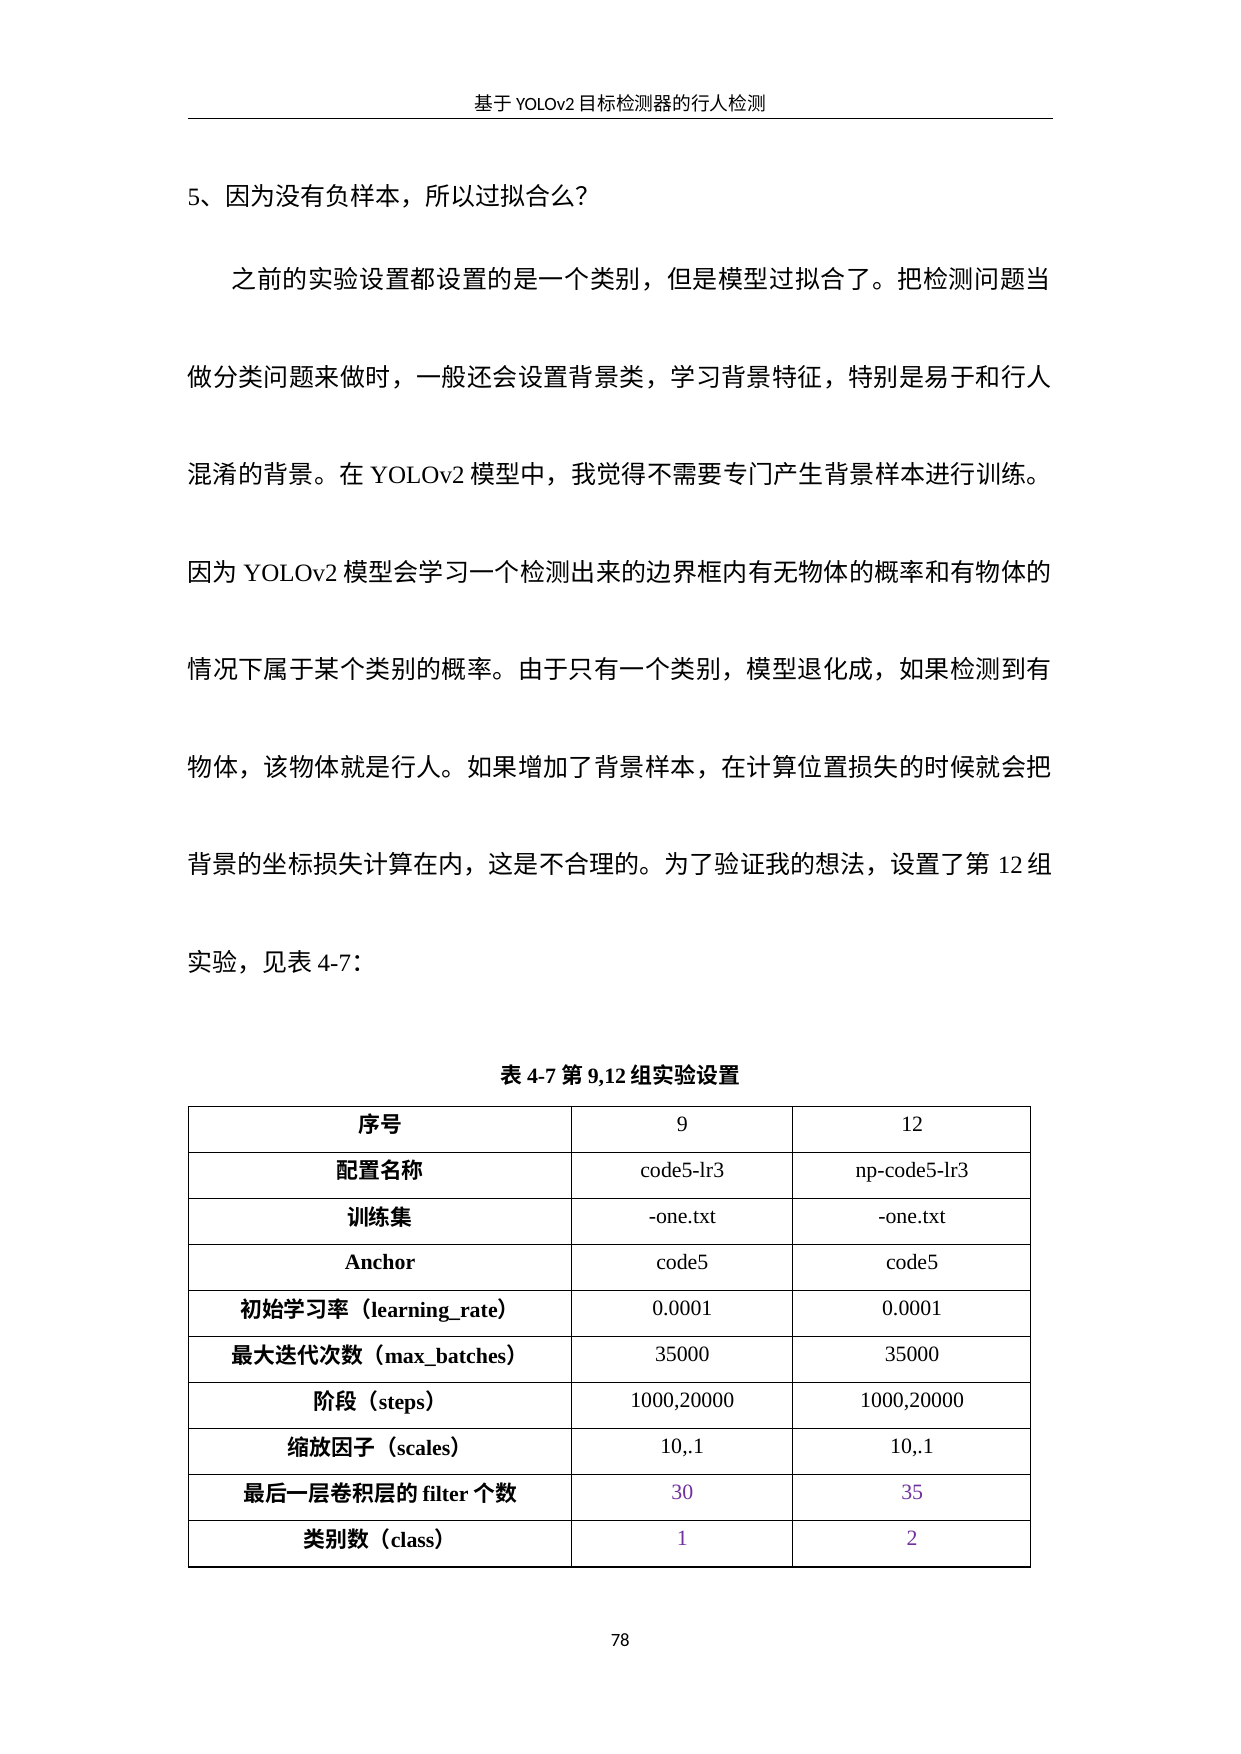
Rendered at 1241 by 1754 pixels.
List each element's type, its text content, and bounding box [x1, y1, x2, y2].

table_cell 阶段（steps） [189, 1383, 571, 1428]
text 表4-7 第9,12组实验设置 [187, 1058, 1053, 1090]
table_cell code5 [572, 1245, 792, 1290]
table_cell 2 [793, 1521, 1030, 1566]
table_cell 1 [572, 1521, 792, 1566]
text 5、因为没有负样本，所以过拟合么？ [187, 162, 1053, 227]
text 之前的实验设置都设置的是一个类别，但是模型过拟合了。把检测问题当做分类问题来做时，一般还会设置背景类，学习背景特征，特别是易于和行人混淆的背景。在YOLOv2模型中，我觉得不需要专门产生背景样本进行训练。因为YOLOv2模型会学习一个检测出来的边界框内有无物体的概率和有物体的情况下属于某个类别的概率。由于只有一个类别，模型退化成，如果检测到有物体，该物体就是行人。如果增加了背景样本，在计算位置损失的时候就会把背景的坐标损失计算在内，这是不合理的。为了验证我的想法，设置了第12组实验，见表4-7： [187, 245, 1053, 993]
table_cell 初始学习率（learning_rate） [189, 1291, 571, 1336]
table_cell 最大迭代次数（max_batches） [189, 1337, 571, 1382]
table_cell np-code5-lr3 [793, 1153, 1030, 1198]
table_cell code5-lr3 [572, 1153, 792, 1198]
table_cell 10,.1 [572, 1429, 792, 1474]
table_cell 1000,20000 [572, 1383, 792, 1428]
table_cell -one.txt [793, 1199, 1030, 1244]
table_cell 35000 [572, 1337, 792, 1382]
table_cell 类别数（class） [189, 1521, 571, 1566]
table_cell 35000 [793, 1337, 1030, 1382]
table_cell 30 [572, 1475, 792, 1520]
table_cell Anchor [189, 1245, 571, 1290]
table_cell 1000,20000 [793, 1383, 1030, 1428]
table_cell -one.txt [572, 1199, 792, 1244]
table_header 9 [572, 1107, 792, 1152]
table_cell 训练集 [189, 1199, 571, 1244]
table_header 12 [793, 1107, 1030, 1152]
table_header 序号 [189, 1107, 571, 1152]
table_cell 0.0001 [572, 1291, 792, 1336]
table_cell 配置名称 [189, 1153, 571, 1198]
table_cell 最后一层卷积层的filter个数 [189, 1475, 571, 1520]
table_cell 10,.1 [793, 1429, 1030, 1474]
table_cell 35 [793, 1475, 1030, 1520]
table_cell 0.0001 [793, 1291, 1030, 1336]
table_cell code5 [793, 1245, 1030, 1290]
table_cell 缩放因子（scales） [189, 1429, 571, 1474]
